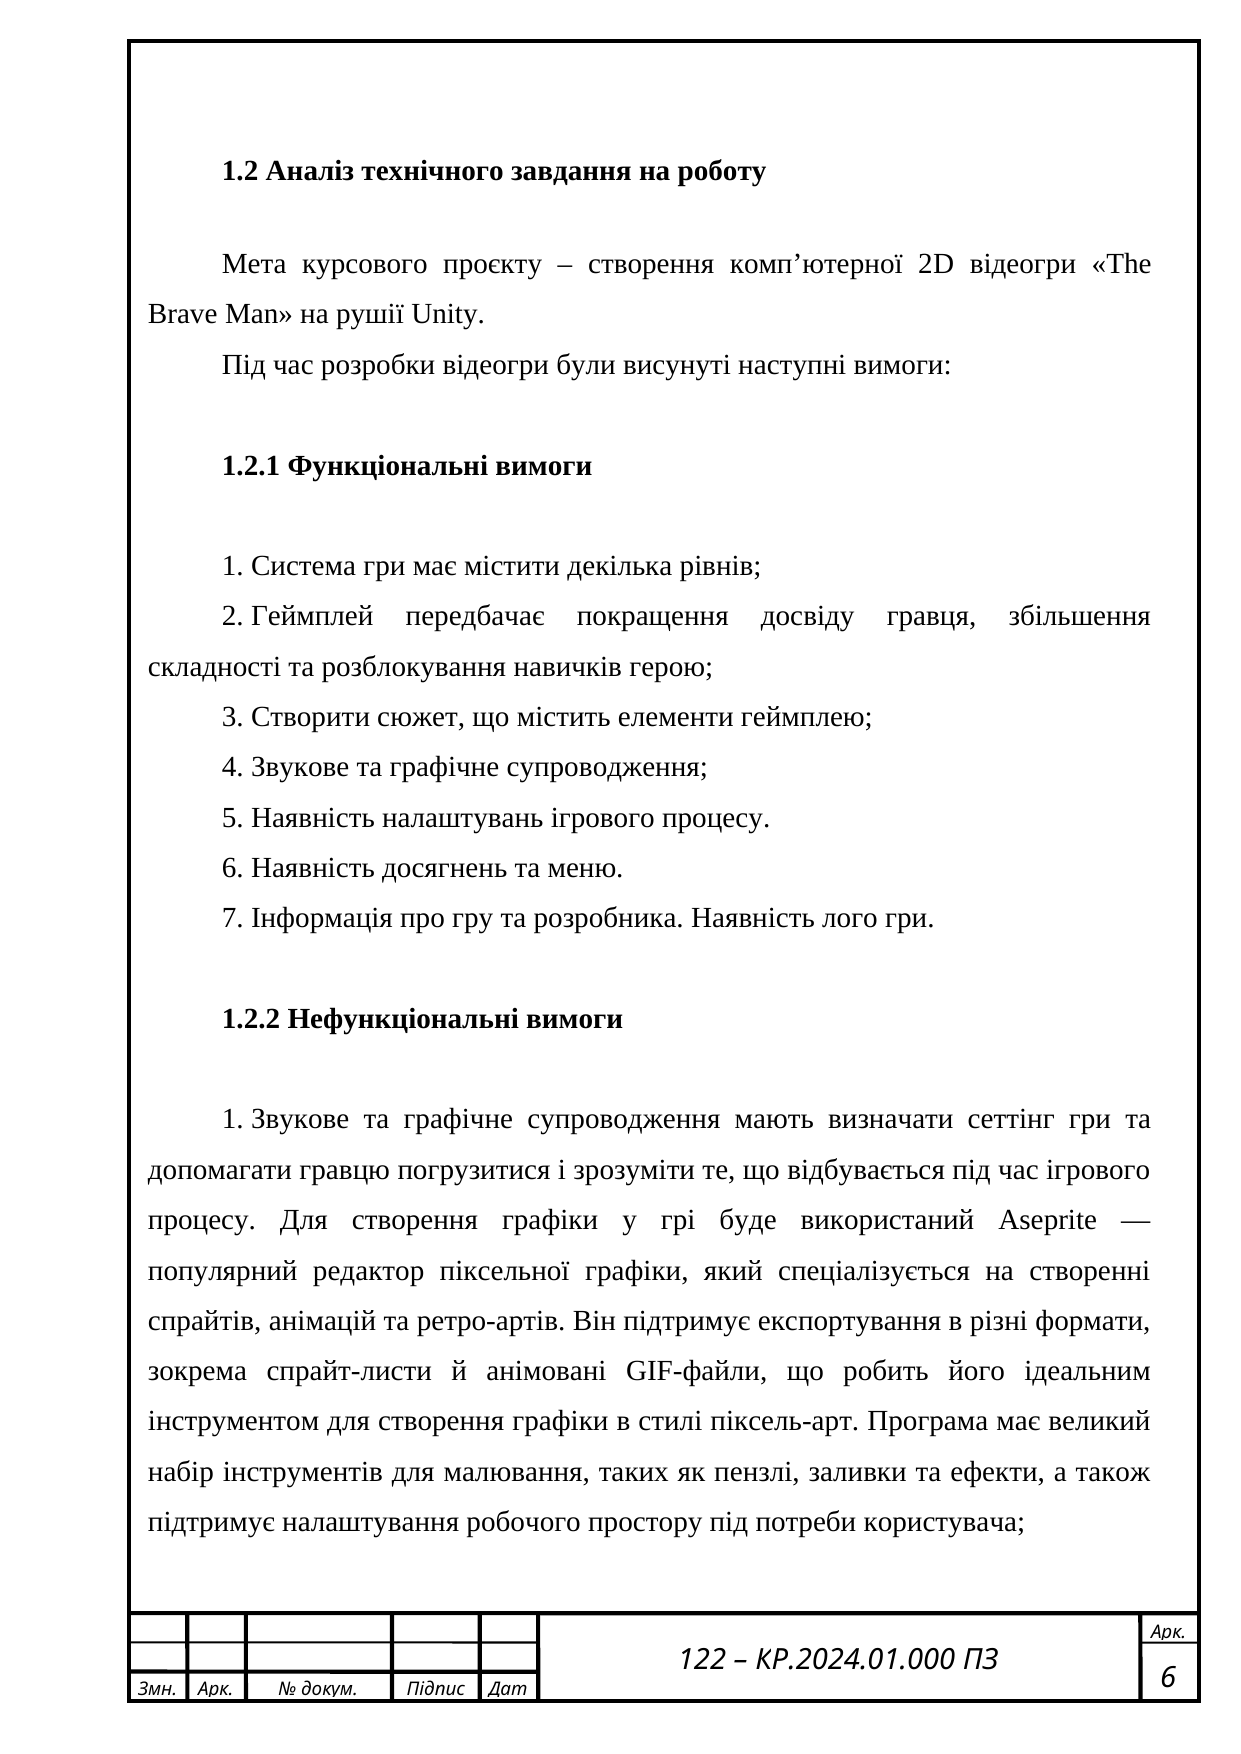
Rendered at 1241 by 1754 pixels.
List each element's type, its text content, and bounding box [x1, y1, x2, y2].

text 1.2 Аналіз технічного завдання на роботу [148, 153, 1152, 186]
list Створити сюжет, що містить елементи геймплею; [148, 699, 1152, 733]
list Інформація про гру та розробника. Наявність лого гри. [148, 900, 1152, 934]
list Наявність налаштувань ігрового процесу. [148, 800, 1152, 833]
text 1.2.1 Функціональні вимоги [148, 448, 1152, 481]
text Мета курсового проєкту – створення комп’ютерної 2D відеогри «The Brave Man» на рушії Unity. [148, 246, 1152, 330]
list Система гри має містити декілька рівнів; [148, 548, 1152, 582]
list Наявність досягнень та меню. [148, 850, 1152, 884]
text Під час розробки відеогри були висунуті наступні вимоги: [148, 347, 1152, 381]
list Геймплей передбачає покращення досвіду гравця, збільшення складності та розблокування навичків герою; [148, 598, 1152, 682]
list Звукове та графічне супроводження; [148, 749, 1152, 783]
text 1.2.2 Нефункціональні вимоги [148, 1001, 1152, 1034]
list Звукове та графічне супроводження мають визначати сеттінг гри та допомагати гравцю погрузитися і зрозуміти те, що відбувається під час ігрового процесу. Для створення графіки у грі буде використаний Aseprite — популярний редактор піксельної графіки, який спеціалізується на створенні спрайтів, анімацій та ретро-артів. Він підтримує експортування в різні формати, зокрема спрайт-листи й анімовані GIF-файли, що робить його ідеальним інструментом для створення графіки в стилі піксель-арт. Програма має великий набір інструментів для малювання, таких як пензлі, заливки та ефекти, а також підтримує налаштування робочого простору під потреби користувача; [148, 1102, 1152, 1538]
